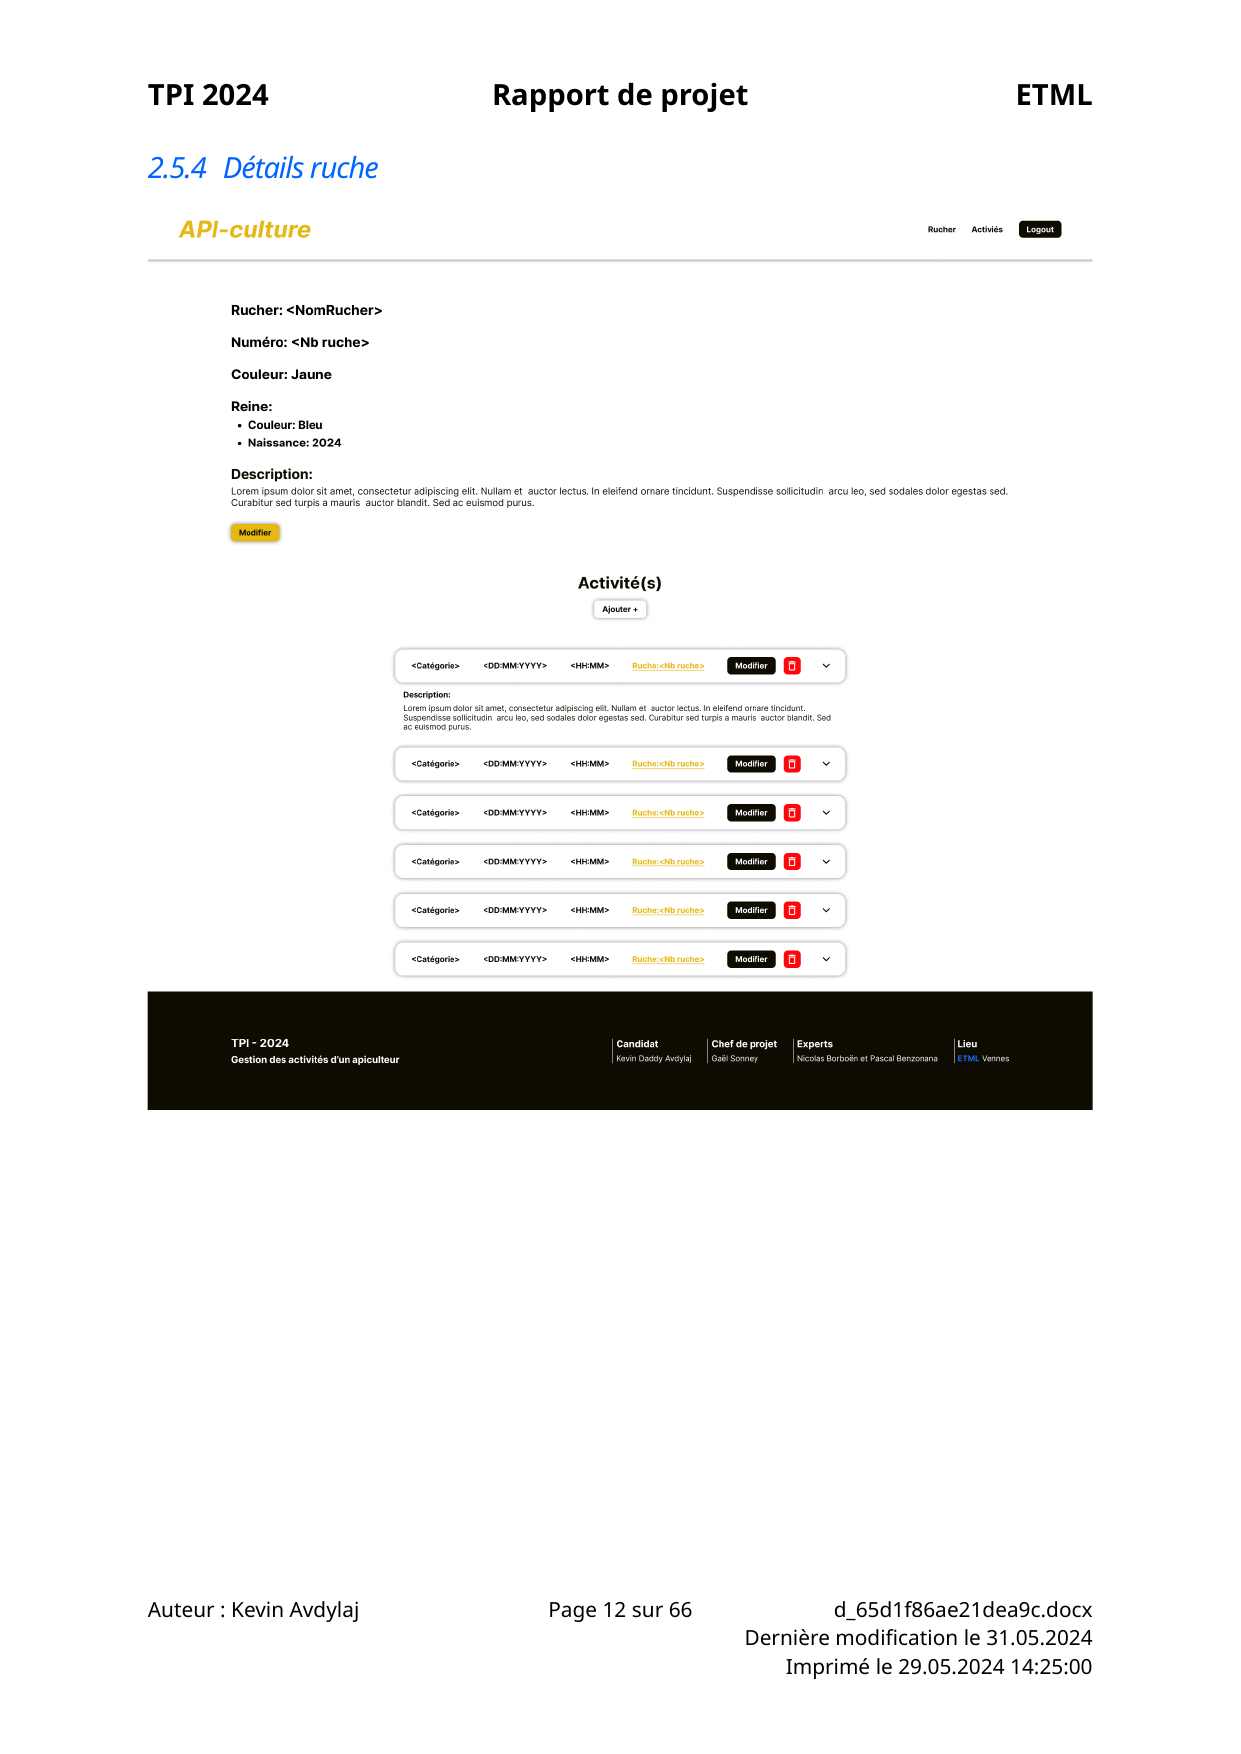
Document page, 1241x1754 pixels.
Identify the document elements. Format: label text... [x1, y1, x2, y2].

picture [147, 199, 1093, 1110]
subtitle Détails ruche [148, 148, 1093, 187]
